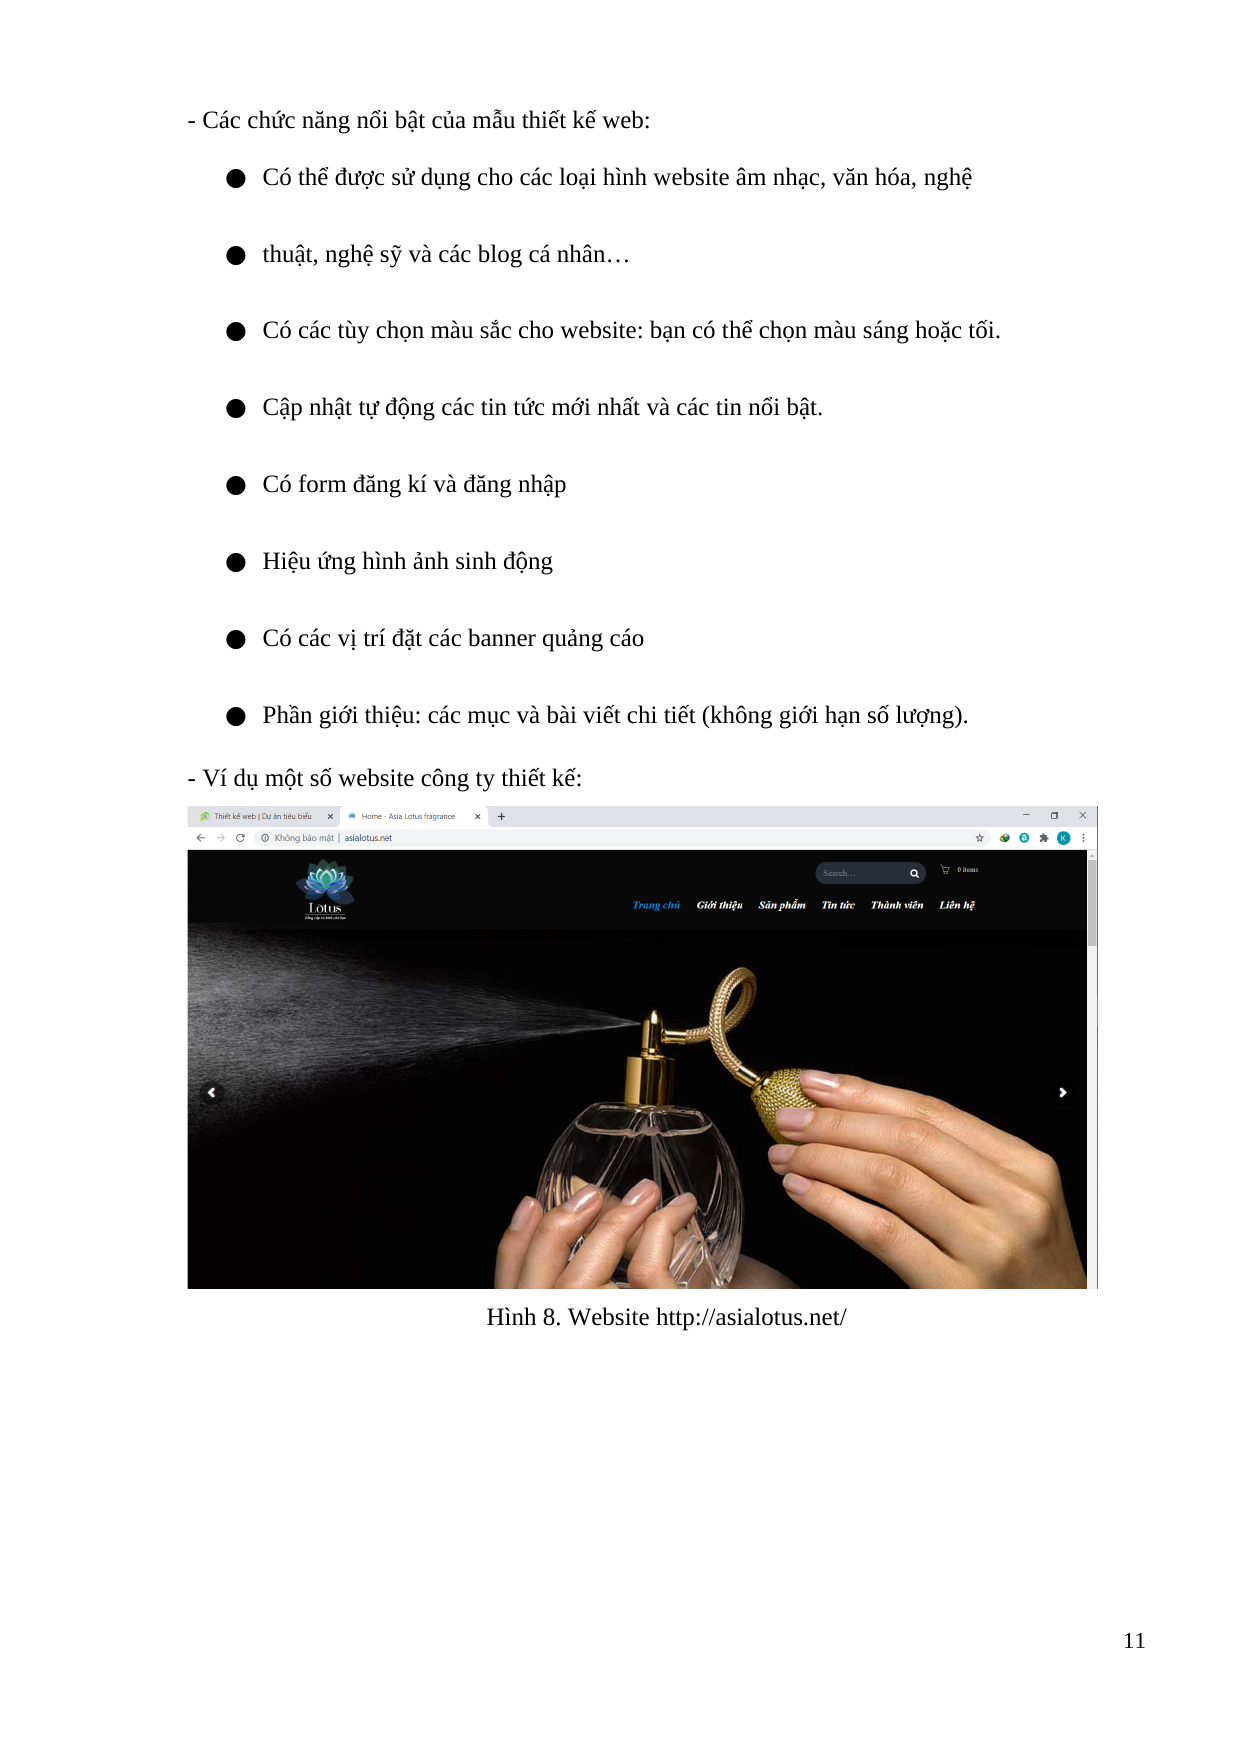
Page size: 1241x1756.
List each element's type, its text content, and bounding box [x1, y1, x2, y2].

list Có form đăng kí và đăng nhập [225, 456, 1146, 507]
list thuật, nghệ sỹ và các blog cá nhân… [225, 225, 1146, 276]
list Có các tùy chọn màu sắc cho website: bạn có thể chọn màu sáng hoặc tối. [225, 302, 1146, 353]
text Hình 8. Website http://asialotus.net/ [112, 1302, 1146, 1331]
list Hiệu ứng hình ảnh sinh động [225, 532, 1146, 584]
list Phần giới thiệu: các mục và bài viết chi tiết (không giới hạn số lượng). [225, 686, 1146, 737]
list Cập nhật tự động các tin tức mới nhất và các tin nổi bật. [225, 379, 1146, 430]
text - Ví dụ một số website công ty thiết kế: [112, 763, 1146, 792]
list Có thể được sử dụng cho các loại hình website âm nhạc, văn hóa, nghệ [225, 148, 1146, 199]
picture [187, 806, 1098, 1289]
list Có các vị trí đặt các banner quảng cáo [225, 609, 1146, 661]
text - Các chức năng nổi bật của mẫu thiết kế web: [112, 105, 1146, 134]
